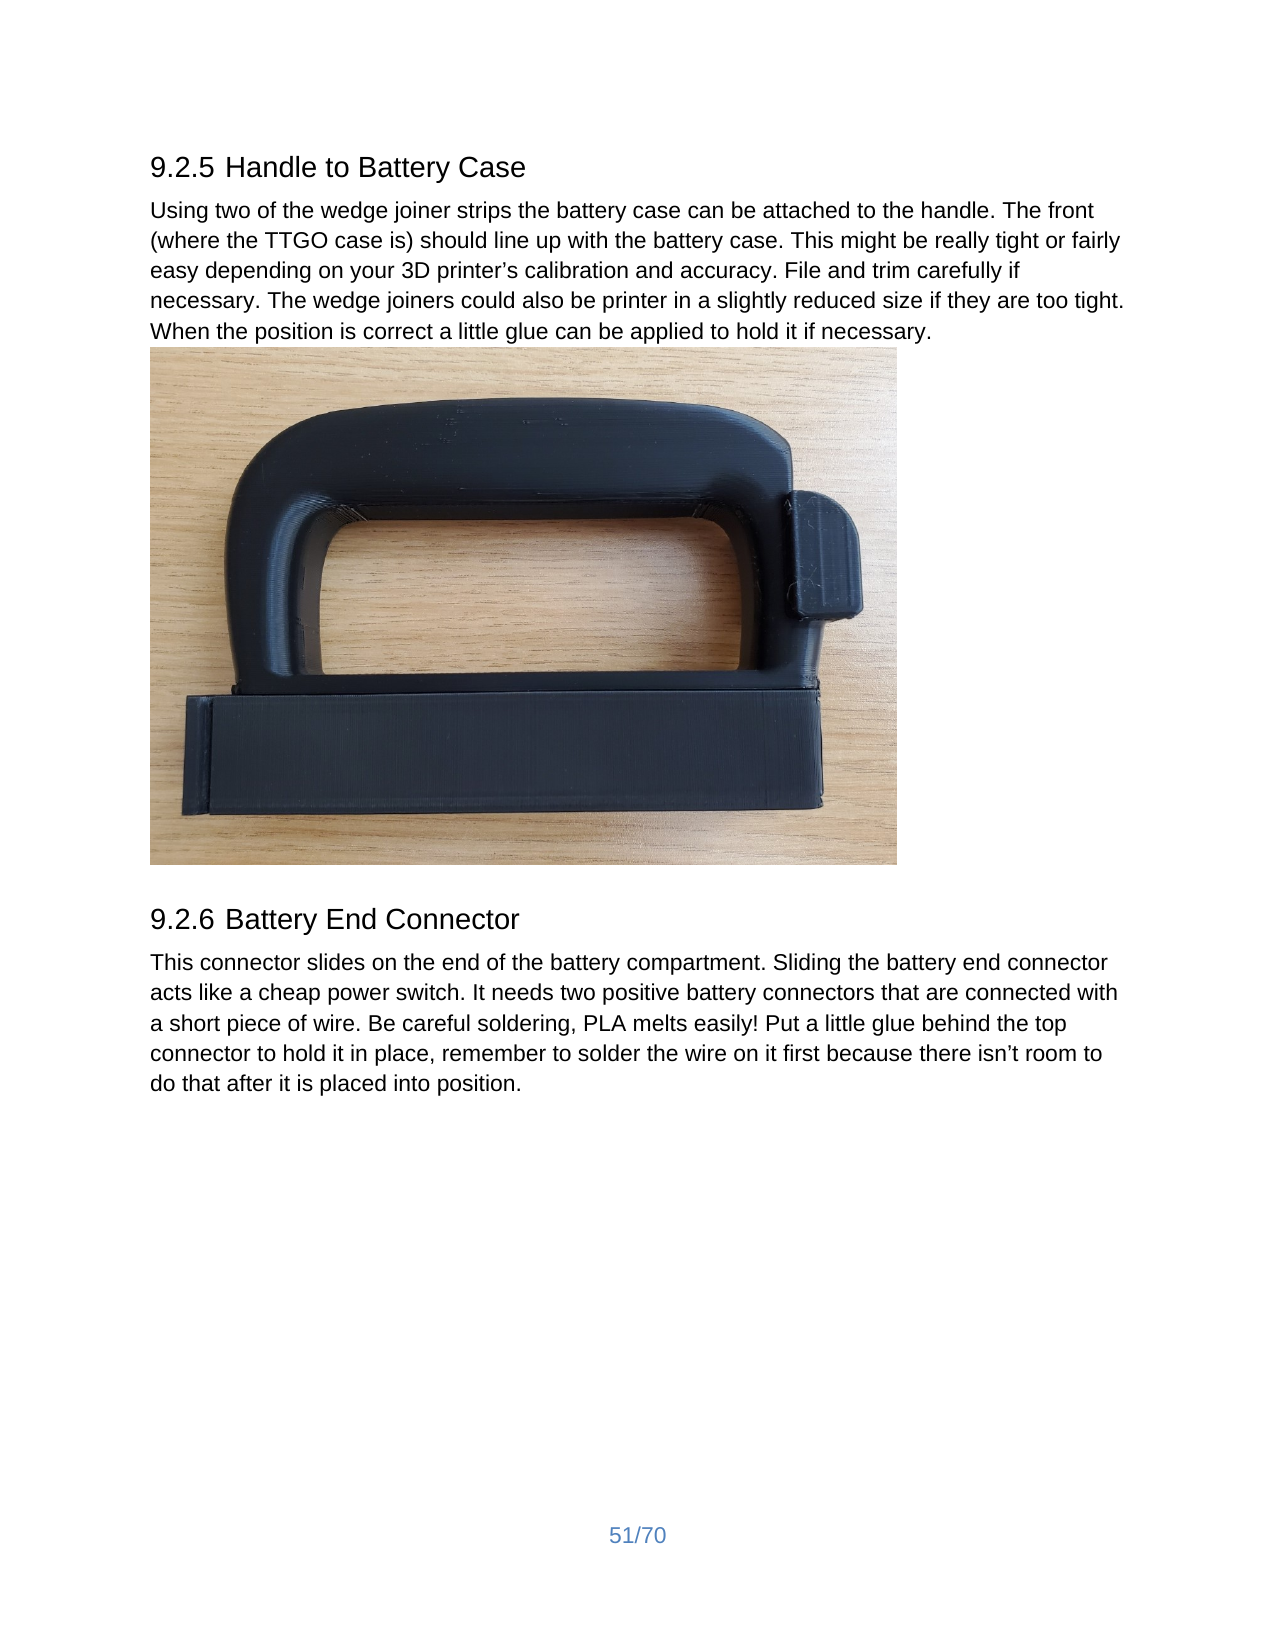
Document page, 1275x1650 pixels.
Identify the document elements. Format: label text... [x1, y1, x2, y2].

text This connector slides on the end of the battery compartment. Sliding the battery end connector acts like a cheap power switch. It needs two positive battery connectors that are connected with a short piece of wire. Be careful soldering, PLA melts easily! Put a little glue behind the top connector to hold it in place, remember to solder the wire on it first because there isn’t room to do that after it is placed into position. [150, 949, 1125, 1096]
subtitle Battery End Connector [150, 902, 1125, 936]
picture [150, 347, 897, 865]
text Using two of the wedge joiner strips the battery case can be attached to the handle. The front (where the TTGO case is) should line up with the battery case. This might be really tight or fairly easy depending on your 3D printer’s calibration and accuracy. File and trim carefully if necessary. The wedge joiners could also be printer in a slightly reduced size if they are too tight. When the position is correct a little glue can be applied to hold it if necessary. [150, 197, 1125, 344]
subtitle Handle to Battery Case [150, 150, 1125, 183]
